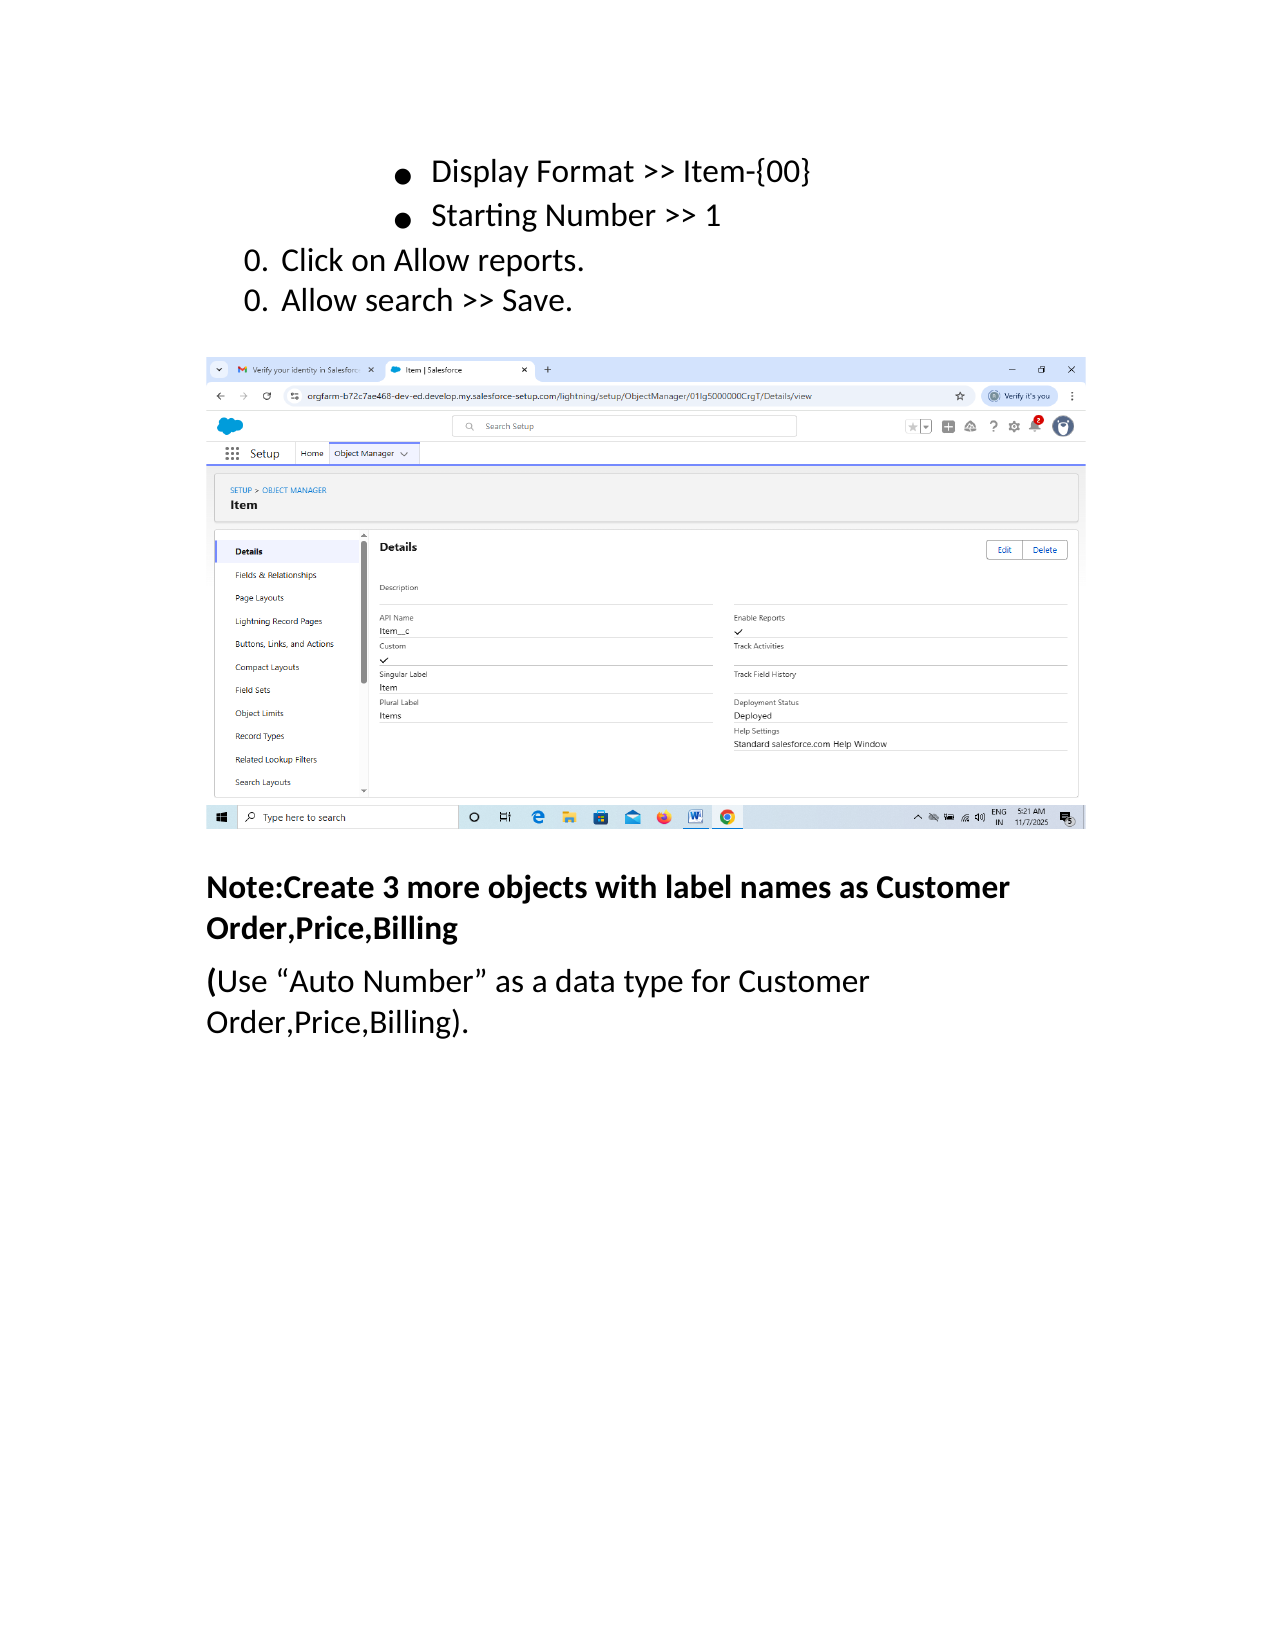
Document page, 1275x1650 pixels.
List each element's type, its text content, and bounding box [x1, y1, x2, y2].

text (Use “Auto Number” as a data type for Customer Order,Price,Billing). [206, 960, 1134, 1042]
list Starting Number >> 1 [394, 194, 1134, 238]
picture [206, 357, 1086, 829]
list Click on Allow reports. [244, 238, 1134, 279]
subtitle Note:Create 3 more objects with label names as Customer Order,Price,Billing [206, 866, 1134, 948]
list Allow search >> Save. [244, 279, 1134, 320]
list Display Format >> Item-{00} [394, 150, 1134, 194]
